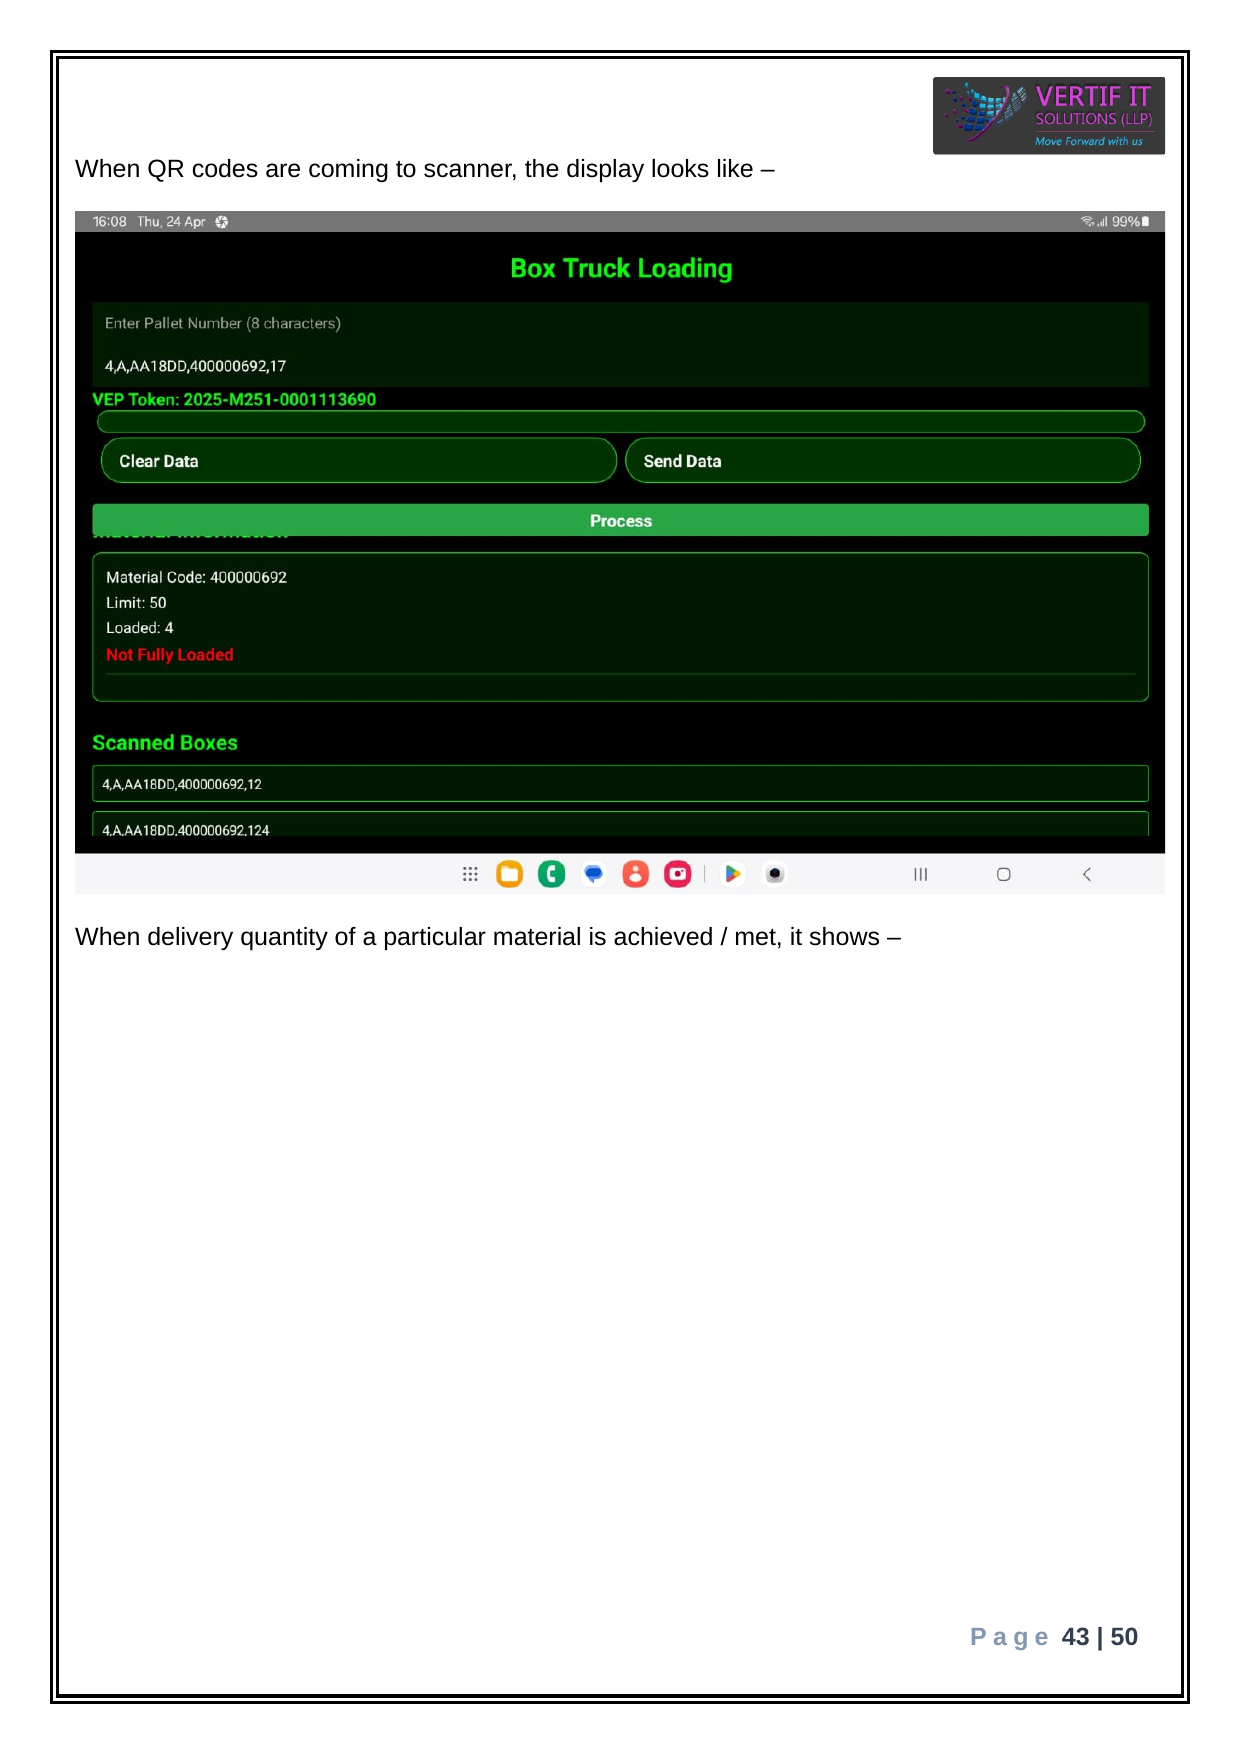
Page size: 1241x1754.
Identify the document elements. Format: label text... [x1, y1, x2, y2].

picture [930, 75, 1166, 155]
text When QR codes are coming to scanner, the display looks like – [75, 154, 1165, 183]
text When delivery quantity of a particular material is achieved / met, it shows – [75, 922, 1165, 951]
picture [75, 211, 1166, 894]
